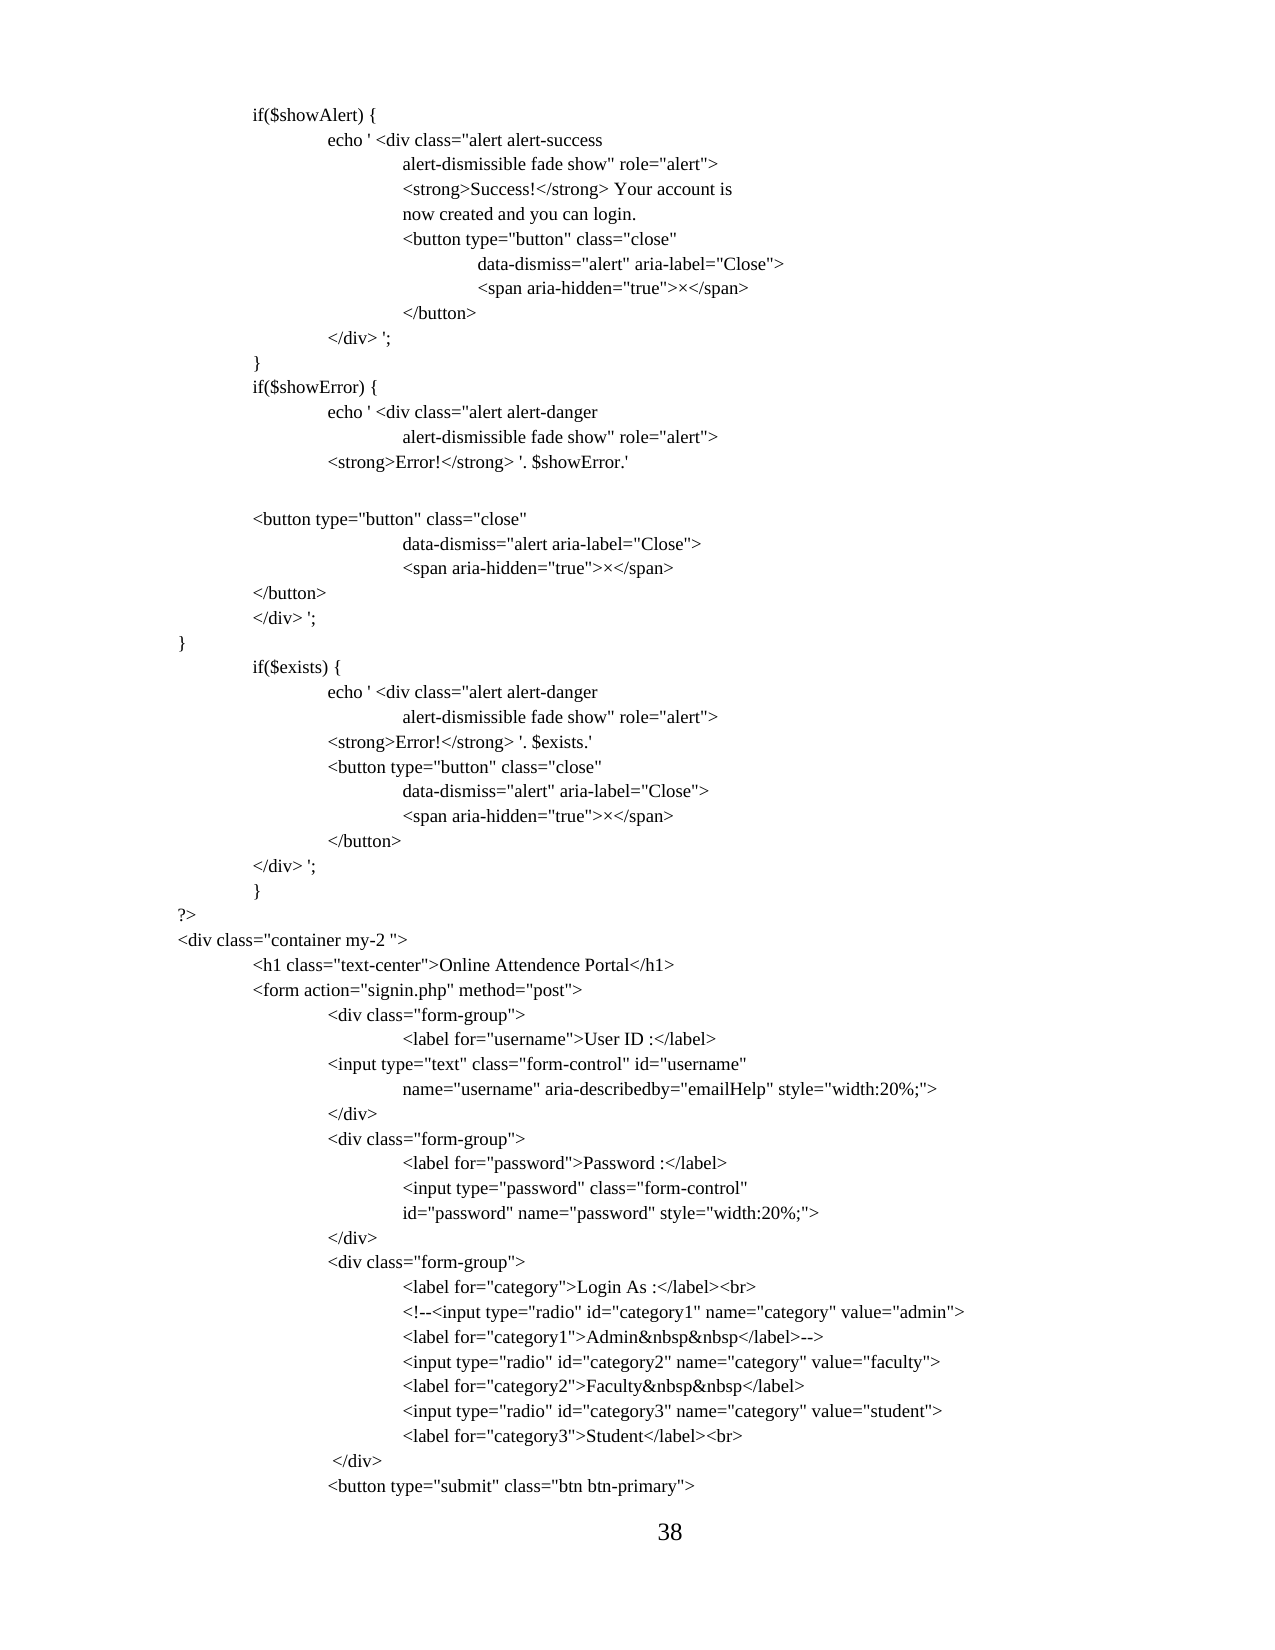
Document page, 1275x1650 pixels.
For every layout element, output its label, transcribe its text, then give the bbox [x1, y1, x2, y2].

text echo ' <div class="alert alert-danger [177, 401, 1162, 423]
text </button> [177, 830, 1162, 851]
text <label for="password">Password :</label> [177, 1152, 1162, 1174]
text <input type="text" class="form-control" id="username" [177, 1053, 1162, 1074]
text <span aria-hidden="true">×</span> [177, 557, 1162, 579]
text <div class="form-group"> [177, 1127, 1162, 1149]
text <input type="radio" id="category3" name="category" value="student"> [177, 1400, 1162, 1422]
text <button type="submit" class="btn btn-primary"> [177, 1474, 1162, 1496]
text <strong>Success!</strong> Your account is [177, 178, 1162, 200]
text now created and you can login. [177, 203, 1162, 224]
text <button type="button" class="close" [177, 228, 1162, 249]
text ?> [177, 904, 1162, 926]
text data-dismiss="alert aria-label="Close"> [177, 532, 1162, 554]
text <label for="category1">Admin&nbsp&nbsp</label>--> [177, 1326, 1162, 1347]
text alert-dismissible fade show" role="alert"> [177, 426, 1162, 448]
text echo ' <div class="alert alert-danger [177, 681, 1162, 703]
text if($showAlert) { [177, 104, 1162, 125]
text <span aria-hidden="true">×</span> [177, 805, 1162, 827]
text } [177, 632, 1162, 653]
text <label for="category">Login As :</label><br> [177, 1276, 1162, 1298]
text <span aria-hidden="true">×</span> [177, 277, 1162, 299]
text } [177, 879, 1162, 901]
text <form action="signin.php" method="post"> [177, 979, 1162, 1000]
text </button> [177, 302, 1162, 324]
text <h1 class="text-center">Online Attendence Portal</h1> [177, 954, 1162, 975]
text data-dismiss="alert" aria-label="Close"> [177, 252, 1162, 274]
text data-dismiss="alert" aria-label="Close"> [177, 780, 1162, 802]
text if($exists) { [177, 656, 1162, 678]
text <strong>Error!</strong> '. $showError.' [177, 451, 1162, 472]
text <input type="radio" id="category2" name="category" value="faculty"> [177, 1351, 1162, 1372]
text <label for="category3">Student</label><br> [177, 1425, 1162, 1446]
text <input type="password" class="form-control" [177, 1177, 1162, 1198]
text <div class="form-group"> [177, 1251, 1162, 1273]
text <button type="button" class="close" [177, 508, 1162, 529]
text </div> [177, 1103, 1162, 1124]
text <!--<input type="radio" id="category1" name="category" value="admin"> [177, 1301, 1162, 1322]
text <div class="container my-2 "> [177, 929, 1162, 951]
text <label for="username">User ID :</label> [177, 1028, 1162, 1050]
text } [177, 352, 1162, 373]
text echo ' <div class="alert alert-success [177, 128, 1162, 150]
text <label for="category2">Faculty&nbsp&nbsp</label> [177, 1375, 1162, 1397]
text </div> [177, 1450, 1162, 1471]
text alert-dismissible fade show" role="alert"> [177, 706, 1162, 727]
text </div> [177, 1227, 1162, 1248]
text </div> '; [177, 855, 1162, 876]
text </button> [177, 582, 1162, 603]
text id="password" name="password" style="width:20%;"> [177, 1202, 1162, 1223]
text <div class="form-group"> [177, 1003, 1162, 1025]
text alert-dismissible fade show" role="alert"> [177, 153, 1162, 175]
text </div> '; [177, 327, 1162, 348]
text <strong>Error!</strong> '. $exists.' [177, 731, 1162, 752]
text name="username" aria-describedby="emailHelp" style="width:20%;"> [177, 1078, 1162, 1099]
text if($showError) { [177, 376, 1162, 398]
text <button type="button" class="close" [177, 756, 1162, 777]
text </div> '; [177, 607, 1162, 628]
